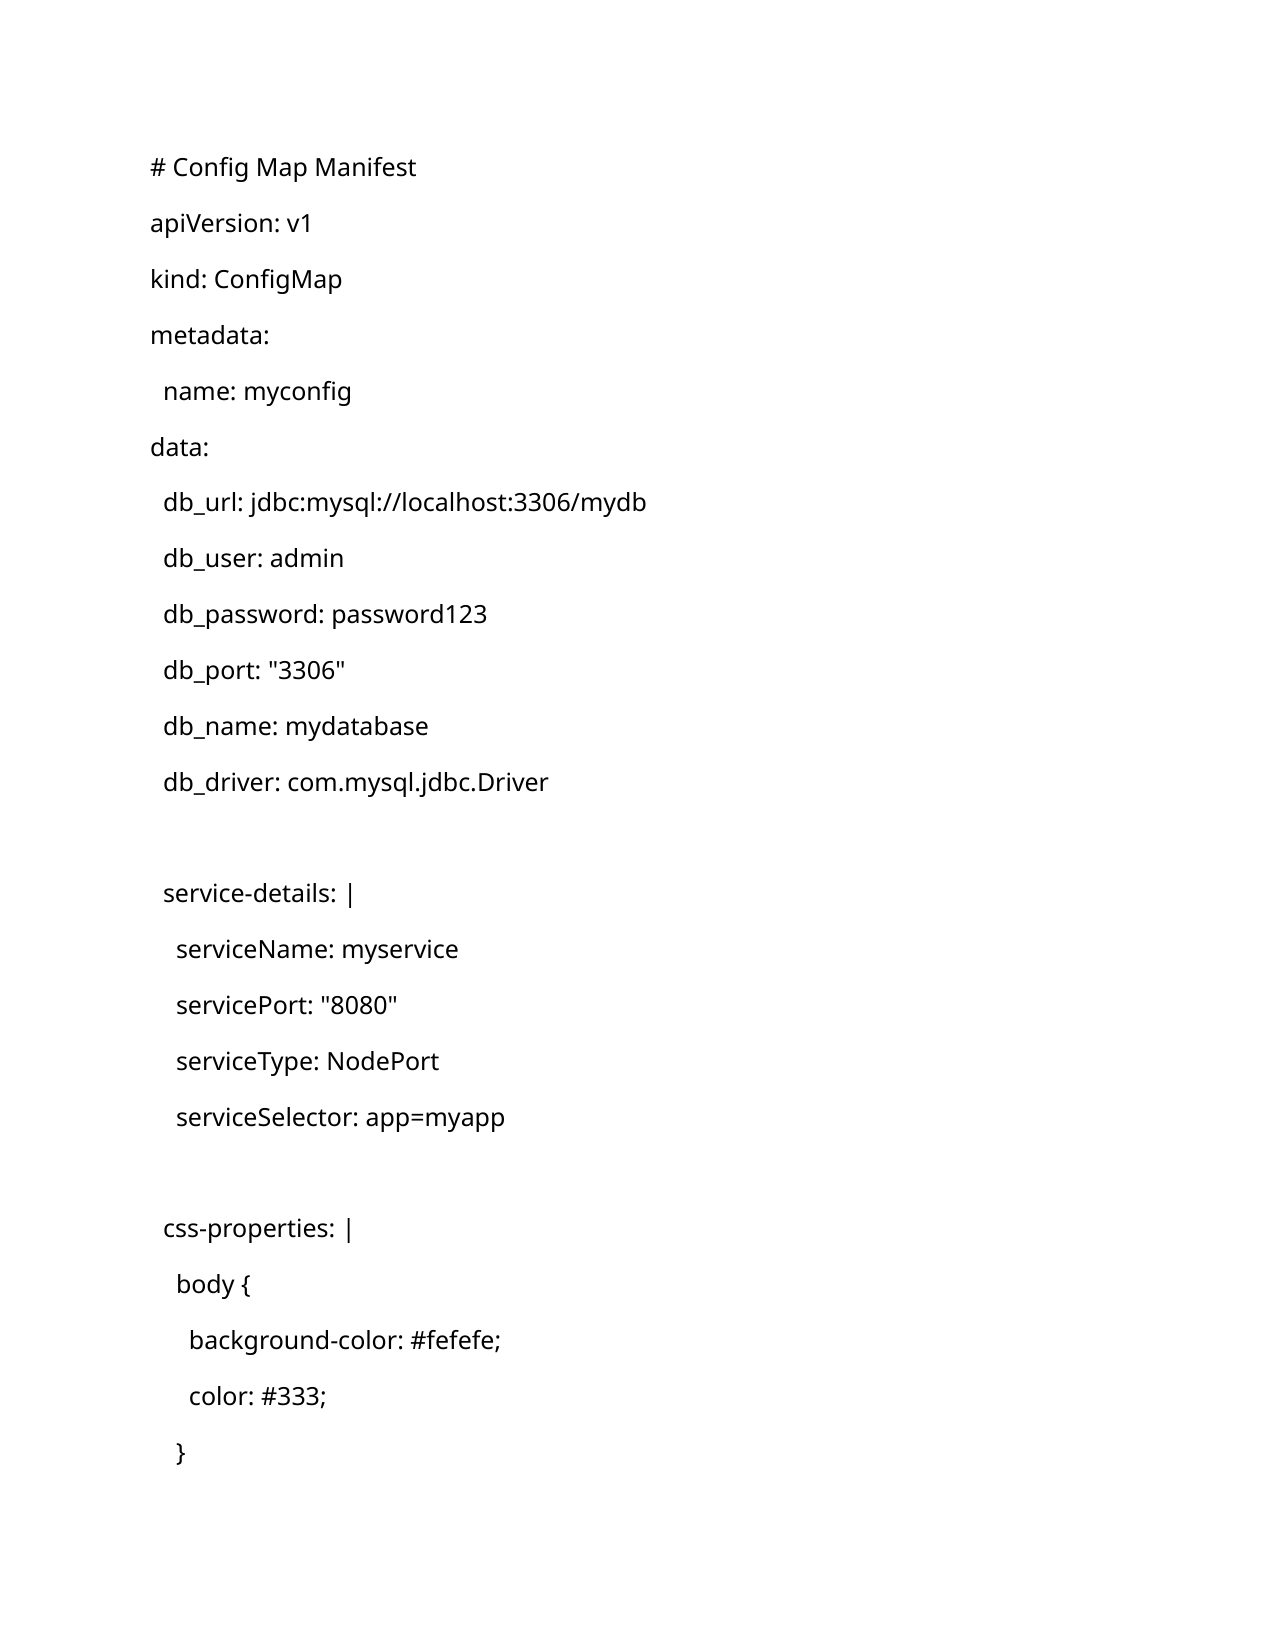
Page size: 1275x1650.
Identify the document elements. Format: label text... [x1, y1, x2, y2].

text db_name: mydatabase [150, 708, 1125, 742]
text kind: ConfigMap [150, 262, 1125, 296]
text color: #333; [150, 1378, 1125, 1412]
text serviceName: myservice [150, 932, 1125, 966]
text background-color: #fefefe; [150, 1322, 1125, 1357]
text metadata: [150, 317, 1125, 352]
text body { [150, 1267, 1125, 1301]
text name: myconfig [150, 373, 1125, 407]
text apiVersion: v1 [150, 206, 1125, 240]
text db_url: jdbc:mysql://localhost:3306/mydb [150, 485, 1125, 519]
text service-details: | [150, 876, 1125, 910]
text db_user: admin [150, 541, 1125, 575]
text servicePort: "8080" [150, 987, 1125, 1022]
text } [150, 1434, 1125, 1468]
text serviceType: NodePort [150, 1043, 1125, 1077]
text serviceSelector: app=myapp [150, 1099, 1125, 1133]
text # Config Map Manifest [150, 150, 1125, 184]
text data: [150, 429, 1125, 463]
text db_driver: com.mysql.jdbc.Driver [150, 764, 1125, 798]
text css-properties: | [150, 1211, 1125, 1245]
text db_password: password123 [150, 597, 1125, 631]
text db_port: "3306" [150, 652, 1125, 687]
